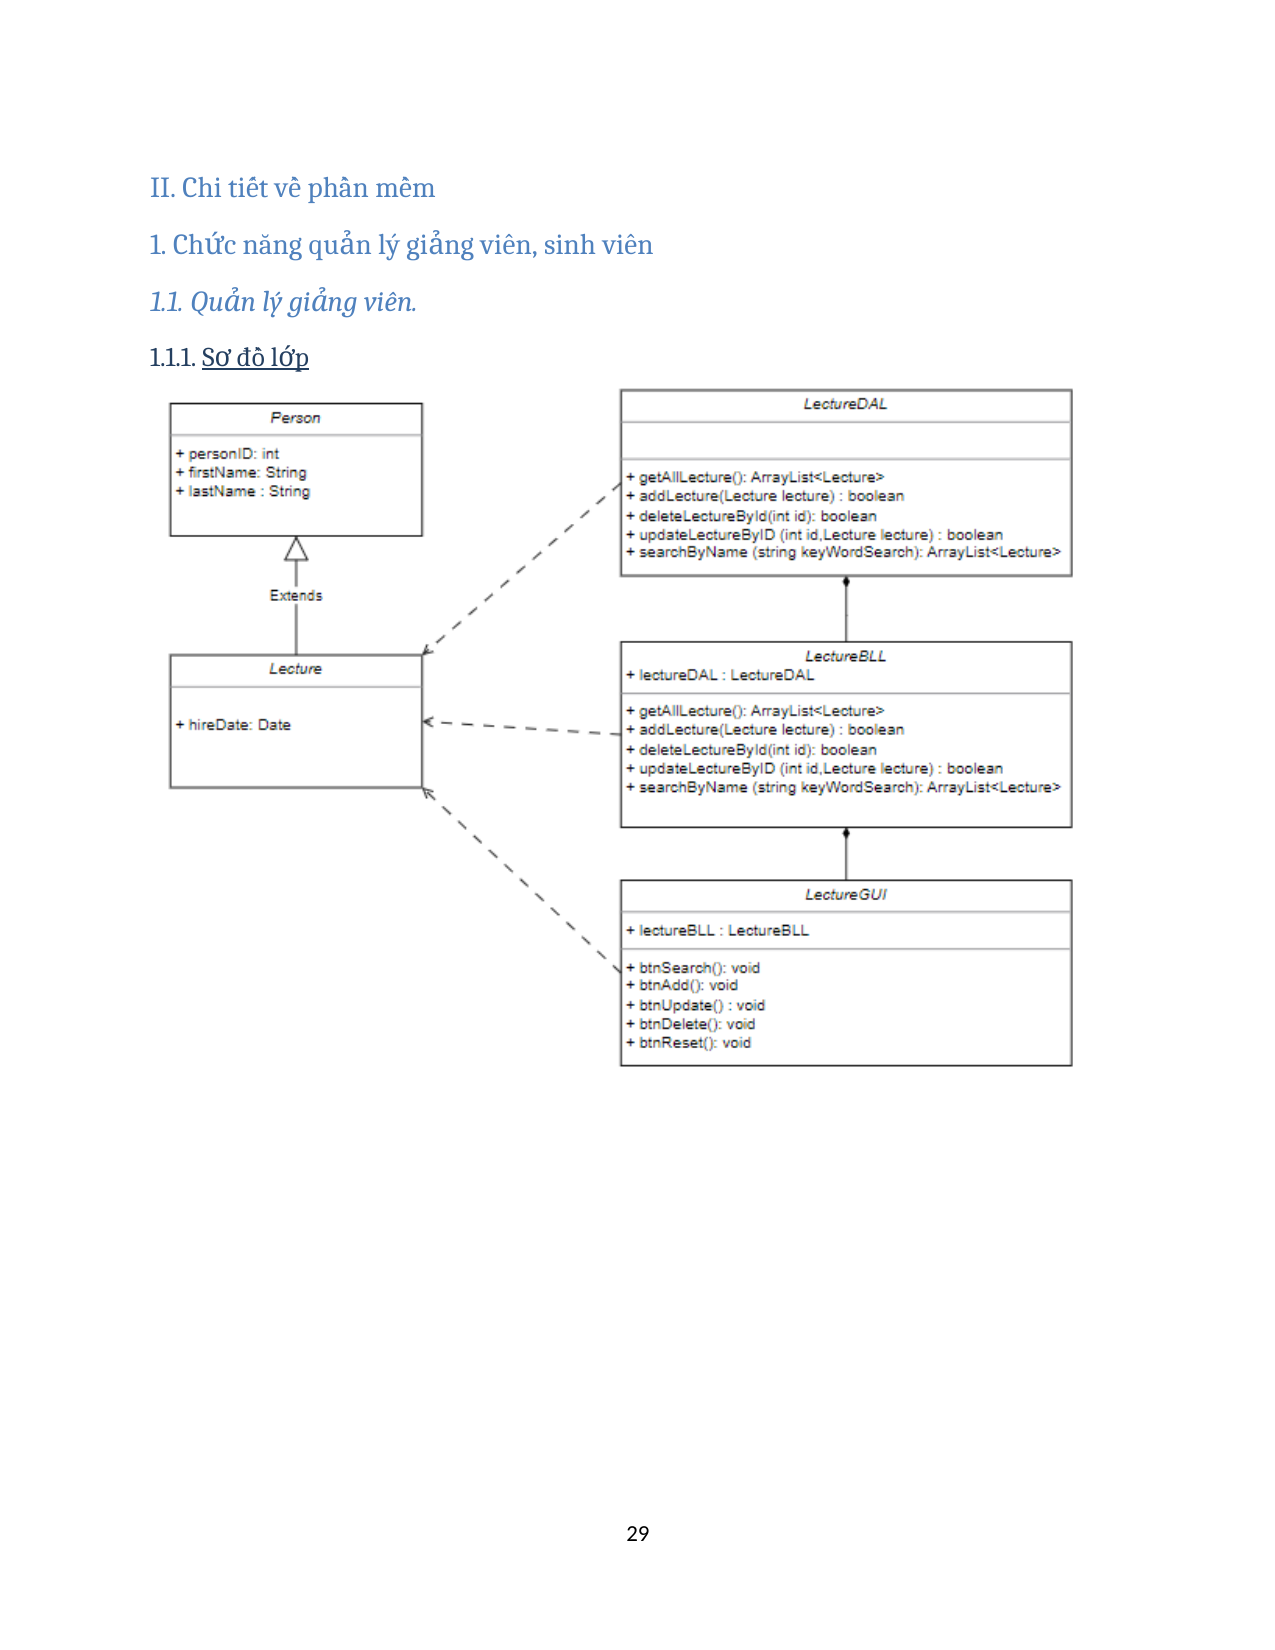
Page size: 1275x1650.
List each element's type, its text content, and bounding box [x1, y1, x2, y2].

subtitle 1. Chức năng quản lý giảng viên, sinh viên [150, 228, 1125, 261]
subtitle II. Chi tiết về phần mềm [150, 171, 1125, 204]
subtitle 1.1.1. Sơ đồ lớp [150, 342, 1125, 373]
subtitle 1.1. Quản lý giảng viên. [150, 285, 1125, 318]
picture [150, 375, 1125, 1087]
